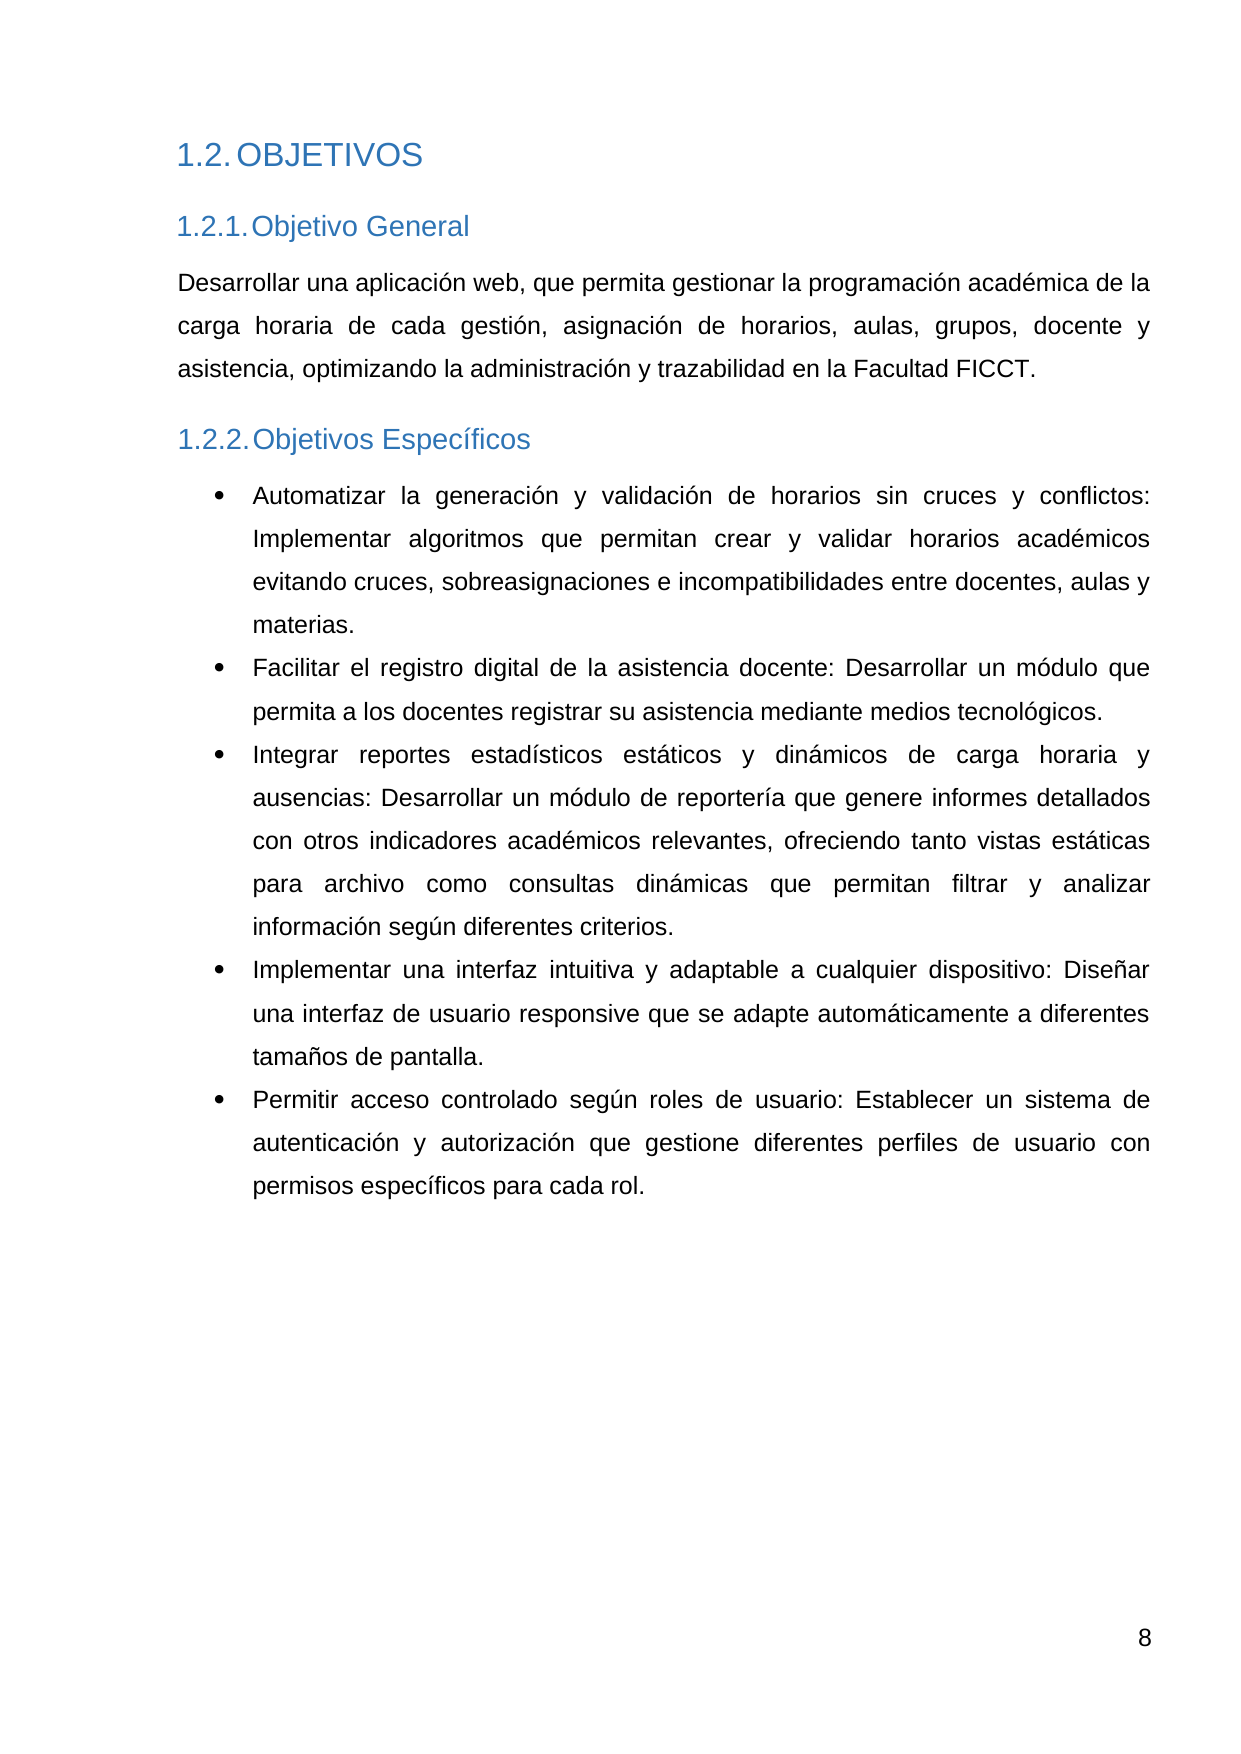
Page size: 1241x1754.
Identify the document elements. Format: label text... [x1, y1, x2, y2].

subtitle OBJETIVOS [176, 135, 1152, 173]
list Integrar reportes estadísticos estáticos y dinámicos de carga horaria y ausencias: Desarrollar un módulo de reportería que genere informes detallados con otros indicadores académicos relevantes, ofreciendo tanto vistas estáticas para archivo como consultas dinámicas que permitan filtrar y analizar información según diferentes criterios. [215, 740, 1152, 941]
list Automatizar la generación y validación de horarios sin cruces y conflictos: Implementar algoritmos que permitan crear y validar horarios académicos evitando cruces, sobreasignaciones e incompatibilidades entre docentes, aulas y materias. [215, 481, 1152, 639]
text Desarrollar una aplicación web, que permita gestionar la programación académica de la carga horaria de cada gestión, asignación de horarios, aulas, grupos, docente y asistencia, optimizando la administración y trazabilidad en la Facultad FICCT. [177, 268, 1152, 383]
subtitle Objetivos Específicos [177, 422, 1152, 456]
list Permitir acceso controlado según roles de usuario: Establecer un sistema de autenticación y autorización que gestione diferentes perfiles de usuario con permisos específicos para cada rol. [215, 1085, 1152, 1200]
list Facilitar el registro digital de la asistencia docente: Desarrollar un módulo que permita a los docentes registrar su asistencia mediante medios tecnológicos. [215, 653, 1152, 725]
subtitle Objetivo General [176, 209, 1152, 243]
list Implementar una interfaz intuitiva y adaptable a cualquier dispositivo: Diseñar una interfaz de usuario responsive que se adapte automáticamente a diferentes tamaños de pantalla. [215, 955, 1152, 1071]
